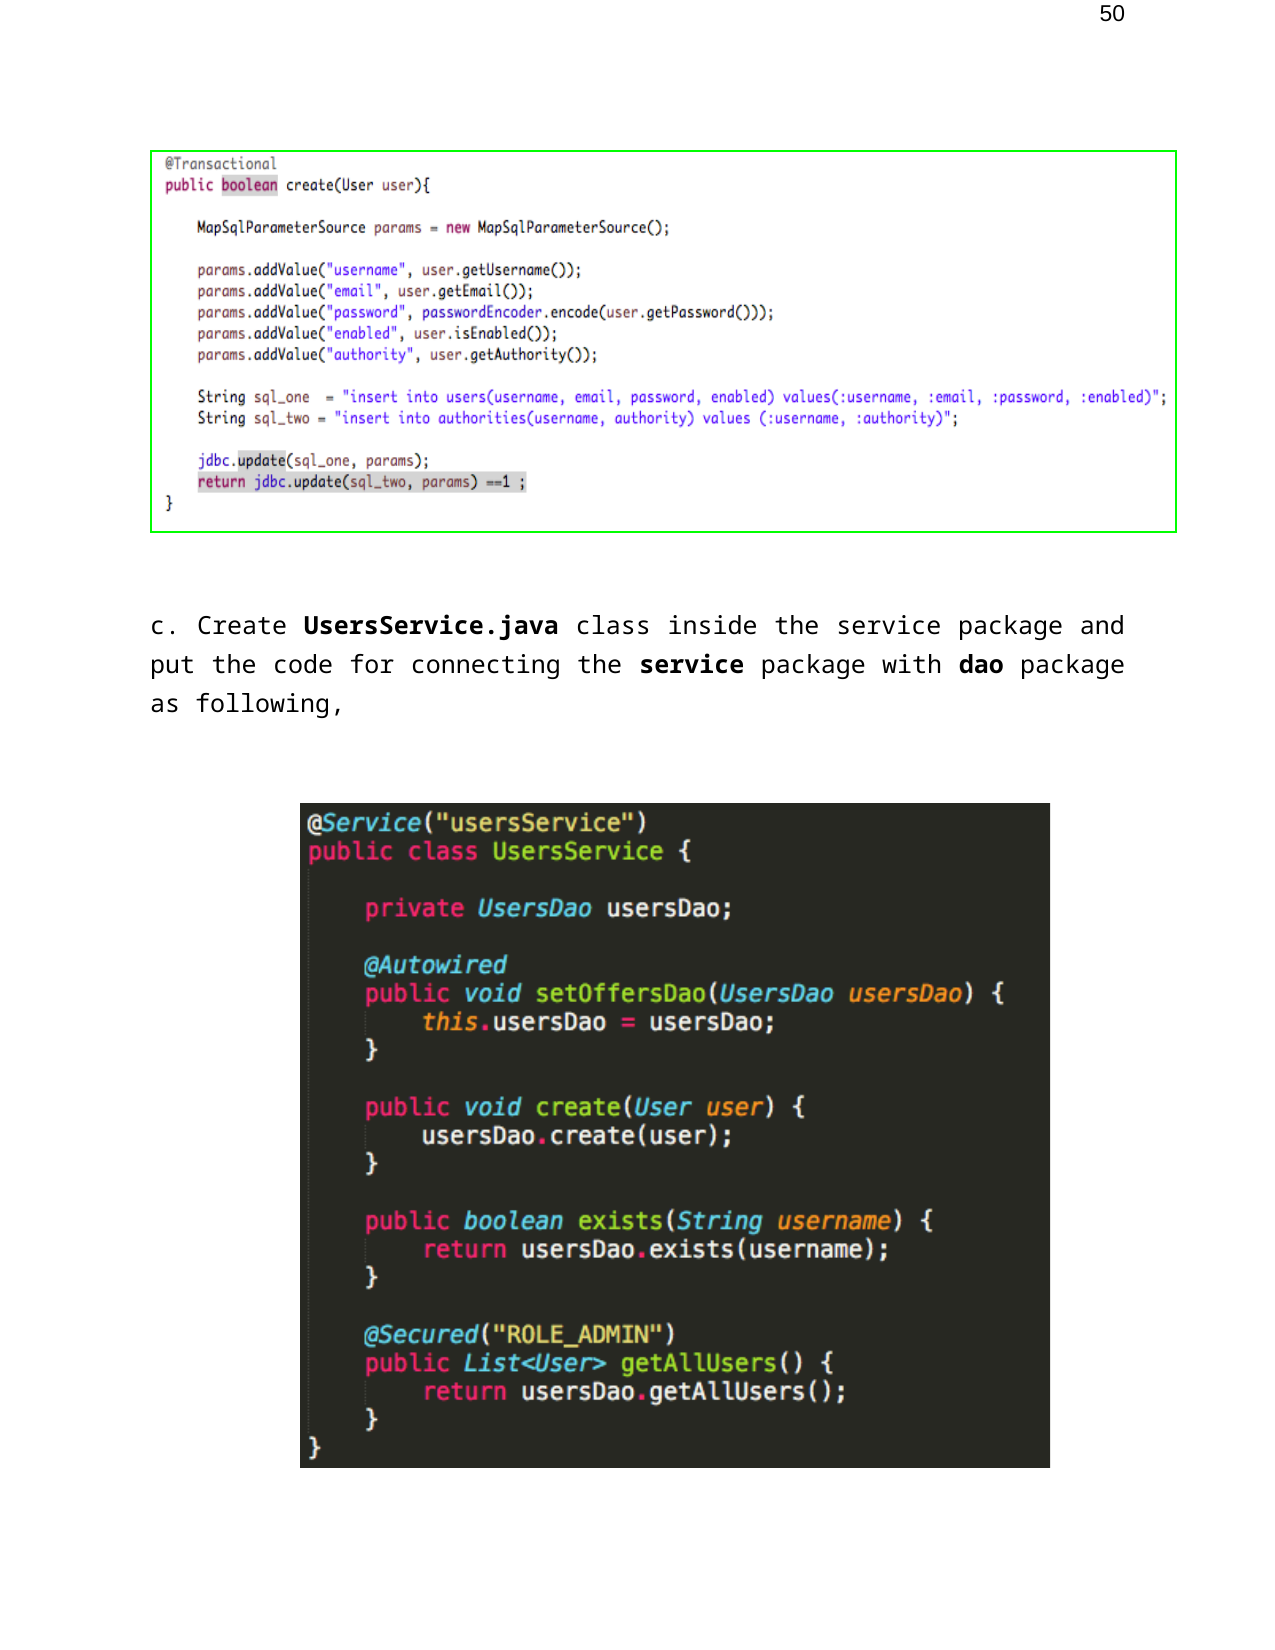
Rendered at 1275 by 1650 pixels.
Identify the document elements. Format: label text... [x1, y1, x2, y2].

picture [300, 803, 1050, 1468]
picture [152, 152, 1175, 531]
text c. Create UsersService.java class inside the service package and put the code for connecting the service package with dao package as following, [150, 607, 1125, 720]
